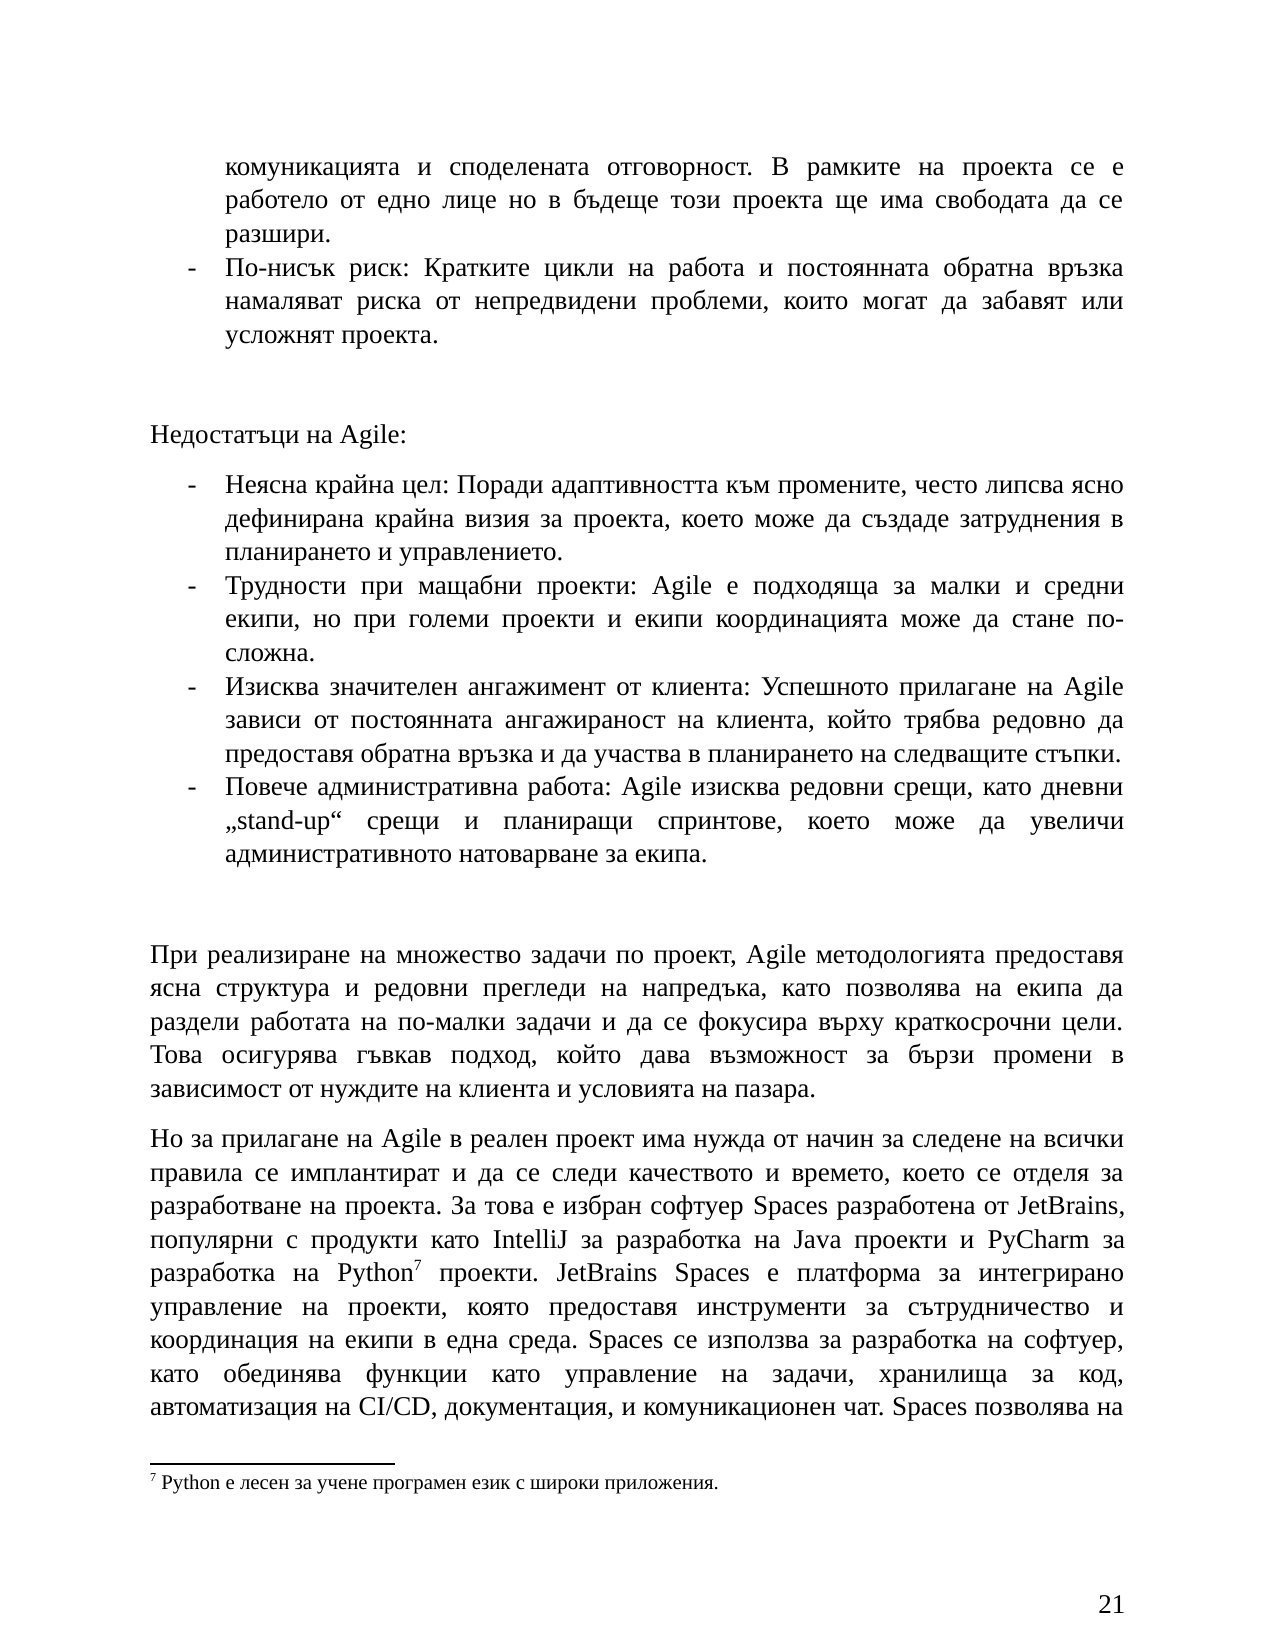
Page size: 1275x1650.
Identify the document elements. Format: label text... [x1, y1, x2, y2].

list Повече административна работа: Agile изисква редовни срещи, като дневни „stand-up“ срещи и планиращи спринтове, което може да увеличи административното натоварване за екипа. [187, 770, 1125, 868]
list Трудности при мащабни проекти: Agile е подходяща за малки и средни екипи, но при големи проекти и екипи координацията може да стане по-сложна. [187, 569, 1125, 667]
list Неясна крайна цел: Поради адаптивността към промените, често липсва ясно дефинирана крайна визия за проекта, което може да създаде затруднения в планирането и управлението. [187, 468, 1125, 567]
text При реализиране на множество задачи по проект, Agile методологията предоставя ясна структура и редовни прегледи на напредъка, като позволява на екипа да раздели работата на по-малки задачи и да се фокусира върху краткосрочни цели. Това осигурява гъвкав подход, който дава възможност за бързи промени в зависимост от нуждите на клиента и условията на пазара. [150, 938, 1125, 1103]
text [150, 1122, 1125, 1422]
text Недостатъци на Agile: [150, 418, 1125, 449]
list Изисква значителен ангажимент от клиента: Успешното прилагане на Agile зависи от постоянната ангажираност на клиента, който трябва редовно да предоставя обратна връзка и да участва в планирането на следващите стъпки. [187, 669, 1125, 768]
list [187, 150, 1125, 248]
list По-нисък риск: Кратките цикли на работа и постоянната обратна връзка намаляват риска от непредвидени проблеми, които могат да забавят или усложнят проекта. [187, 251, 1125, 349]
